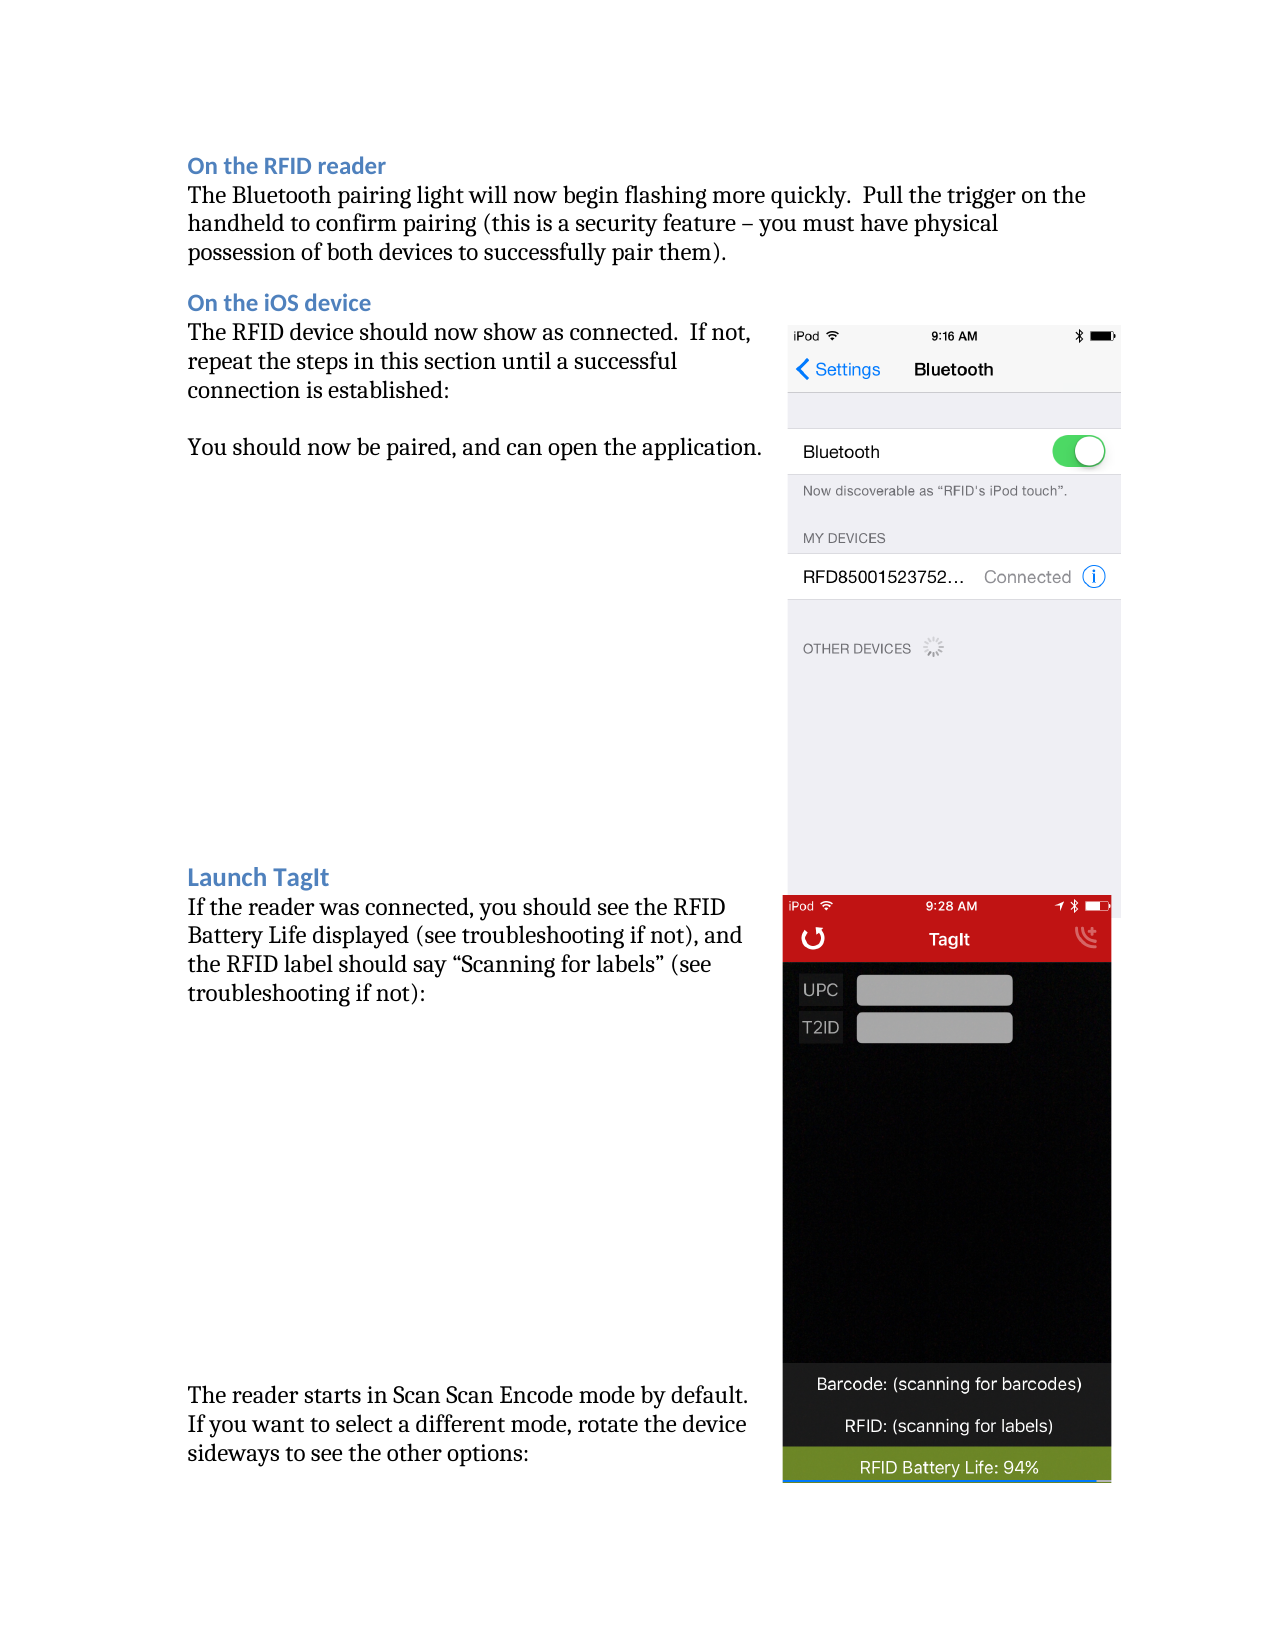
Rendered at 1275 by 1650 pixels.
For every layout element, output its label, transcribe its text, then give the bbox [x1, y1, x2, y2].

text You should now be paired, and can open the application. [187, 433, 787, 462]
text The RFID device should now show as connected. If not, repeat the steps in this section until a successful connection is established: [187, 318, 1087, 404]
subtitle On the RFID reader [187, 150, 1087, 181]
subtitle Launch TagIt [187, 860, 787, 893]
text If the reader was connected, you should see the RFID Battery Life displayed (see troubleshooting if not), and the RFID label should say “Scanning for labels” (see troubleshooting if not): [187, 893, 787, 1008]
text The Bluetooth pairing light will now begin flashing more quickly. Pull the trigger on the handheld to confirm pairing (this is a security feature – you must have physical possession of both devices to successfully pair them). [187, 181, 1087, 267]
picture [782, 325, 1121, 1483]
text The reader starts in Scan Scan Encode mode by default. If you want to select a different mode, rotate the device sideways to see the other options: [187, 1381, 782, 1468]
subtitle On the iOS device [187, 288, 1087, 318]
